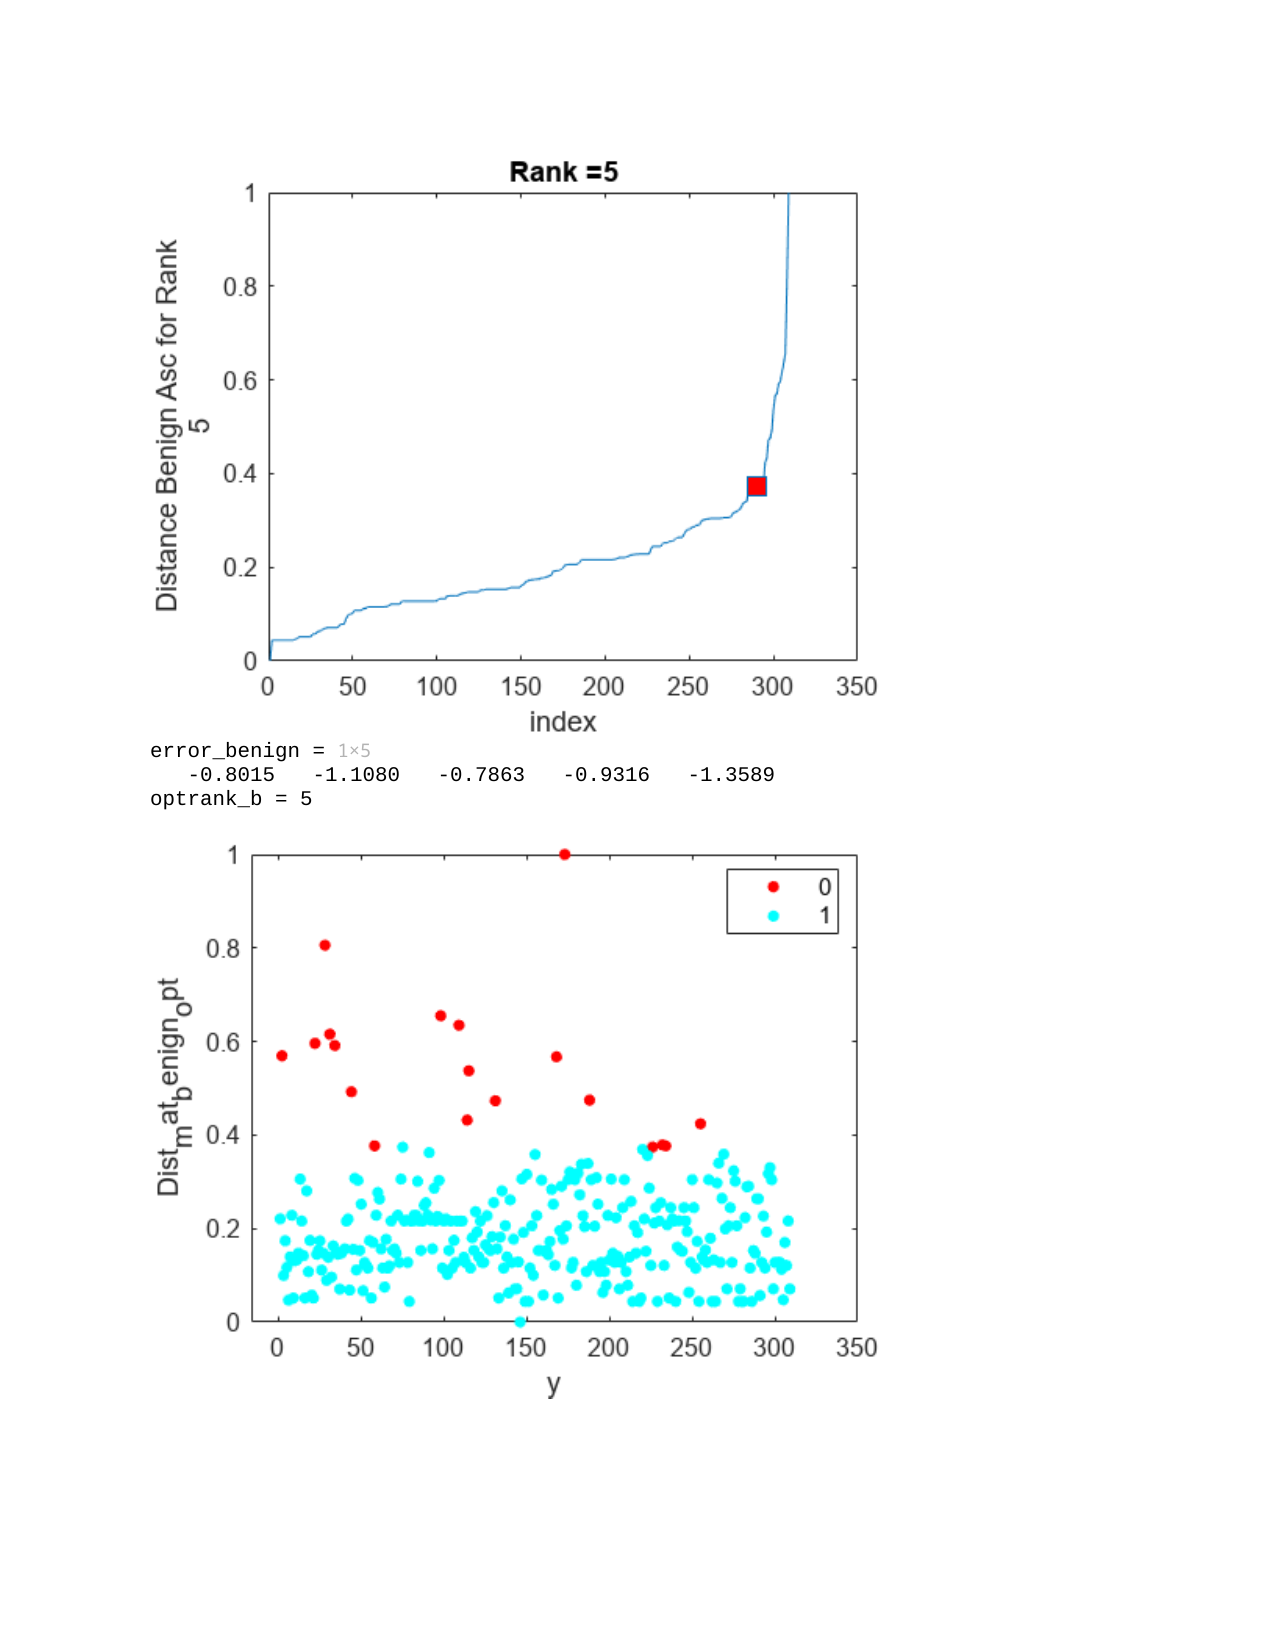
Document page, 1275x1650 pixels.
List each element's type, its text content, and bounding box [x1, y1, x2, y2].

picture [150, 811, 933, 1399]
text error_benign = 1×5 [150, 737, 1125, 764]
text -0.8015 -1.1080 -0.7863 -0.9316 -1.3589 [150, 764, 1125, 787]
picture [150, 150, 933, 738]
text optrank_b = 5 [150, 787, 1125, 811]
